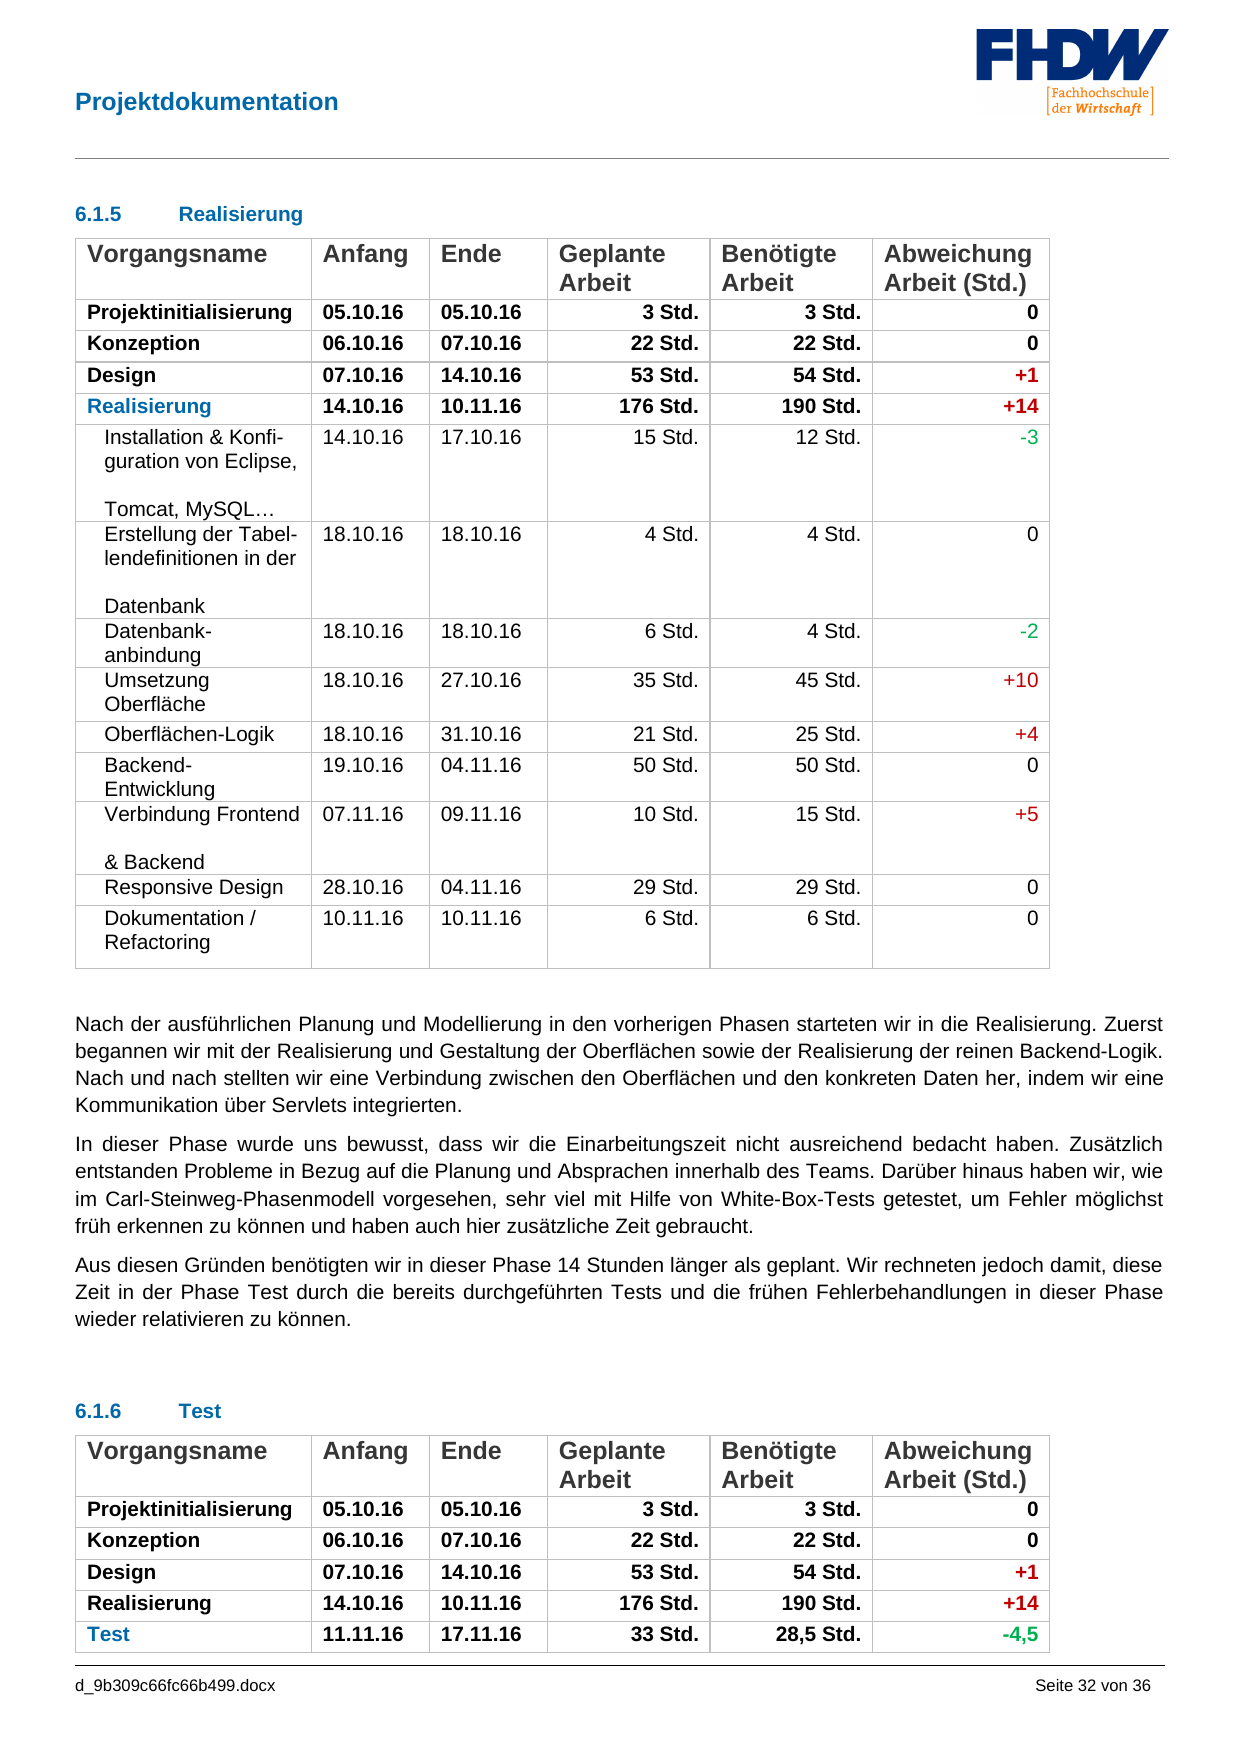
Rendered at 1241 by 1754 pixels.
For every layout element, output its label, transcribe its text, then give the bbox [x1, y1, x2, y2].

table_cell 19.10.16 [312, 753, 429, 801]
table_cell +1 [873, 363, 1049, 393]
table_cell 0 [873, 753, 1049, 801]
table_cell Projektinitialisierung [76, 300, 311, 330]
table_cell 4 Std. [711, 619, 872, 667]
table_cell 3 Std. [711, 1497, 872, 1527]
table_cell 18.10.16 [312, 522, 429, 618]
table_cell Test [76, 1622, 311, 1652]
table_cell 10.11.16 [312, 906, 429, 968]
table_cell 0 [873, 875, 1049, 905]
table_cell 14.10.16 [312, 425, 429, 521]
table_cell 04.11.16 [430, 875, 547, 905]
table_cell 3 Std. [548, 300, 709, 330]
table_cell Backend- Entwicklung [76, 753, 311, 801]
table_cell 05.10.16 [430, 300, 547, 330]
table_cell 10.11.16 [430, 394, 547, 424]
table_cell 18.10.16 [312, 619, 429, 667]
table_header Vorgangsname [76, 1436, 311, 1496]
table_cell +4 [873, 722, 1049, 752]
table_cell 29 Std. [548, 875, 709, 905]
table_cell 07.10.16 [312, 363, 429, 393]
table_cell 18.10.16 [430, 619, 547, 667]
table_cell Installation & Konfi- guration von Eclipse, Tomcat, MySQL… [76, 425, 311, 521]
table_cell 18.10.16 [312, 668, 429, 721]
table_cell +10 [873, 668, 1049, 721]
table_cell 07.10.16 [312, 1560, 429, 1590]
table_cell 11.11.16 [312, 1622, 429, 1652]
table_header Ende [430, 1436, 547, 1496]
table_cell 0 [873, 906, 1049, 968]
subtitle Realisierung [75, 199, 1165, 226]
table_cell 07.11.16 [312, 802, 429, 874]
table_cell 28.10.16 [312, 875, 429, 905]
table_cell 0 [873, 1528, 1049, 1558]
picture [976, 29, 1169, 116]
table_cell 0 [873, 331, 1049, 361]
table_cell 4 Std. [548, 522, 709, 618]
table_cell Erstellung der Tabel- lendefinitionen in der Datenbank [76, 522, 311, 618]
table_cell 53 Std. [548, 1560, 709, 1590]
table_cell +14 [873, 394, 1049, 424]
table_cell 29 Std. [711, 875, 872, 905]
table_cell 3 Std. [548, 1497, 709, 1527]
table_cell -4,5 [873, 1622, 1049, 1652]
table_cell 176 Std. [548, 1591, 709, 1621]
text In dieser Phase wurde uns bewusst, dass wir die Einarbeitungszeit nicht ausreichend bedacht haben. Zusätzlich entstanden Probleme in Bezug auf die Planung und Absprachen innerhalb des Teams. Darüber hinaus haben wir, wie im Carl-Steinweg-Phasenmodell vorgesehen, sehr viel mit Hilfe von White-Box-Tests getestet, um Fehler möglichst früh erkennen zu können und haben auch hier zusätzliche Zeit gebraucht. [75, 1129, 1165, 1237]
table_cell -2 [873, 619, 1049, 667]
table_cell 15 Std. [711, 802, 872, 874]
table_cell 0 [873, 522, 1049, 618]
table_header Benötigte Arbeit [711, 1436, 872, 1496]
table_cell 17.11.16 [430, 1622, 547, 1652]
table_cell 28,5 Std. [711, 1622, 872, 1652]
table_cell 54 Std. [711, 1560, 872, 1590]
table_cell 14.10.16 [312, 1591, 429, 1621]
table_cell 6 Std. [548, 619, 709, 667]
table_cell 25 Std. [711, 722, 872, 752]
table_cell +5 [873, 802, 1049, 874]
table_cell 0 [873, 300, 1049, 330]
table_cell Verbindung Frontend & Backend [76, 802, 311, 874]
table_cell Umsetzung Oberfläche [76, 668, 311, 721]
table_cell Realisierung [76, 1591, 311, 1621]
table_cell 07.10.16 [430, 1528, 547, 1558]
table_cell Design [76, 363, 311, 393]
table_cell 04.11.16 [430, 753, 547, 801]
table_cell 22 Std. [548, 1528, 709, 1558]
table_cell 22 Std. [548, 331, 709, 361]
table_cell 10 Std. [548, 802, 709, 874]
table_header Anfang [312, 239, 429, 299]
table_cell 05.10.16 [312, 1497, 429, 1527]
table_header Geplante Arbeit [548, 1436, 709, 1496]
table_cell 12 Std. [711, 425, 872, 521]
table_cell 50 Std. [548, 753, 709, 801]
table_cell 15 Std. [548, 425, 709, 521]
table_header Geplante Arbeit [548, 239, 709, 299]
table_cell 4 Std. [711, 522, 872, 618]
table_cell 18.10.16 [430, 522, 547, 618]
table_cell 07.10.16 [430, 331, 547, 361]
table_cell +14 [873, 1591, 1049, 1621]
table_cell 6 Std. [548, 906, 709, 968]
text Nach der ausführlichen Planung und Modellierung in den vorherigen Phasen starteten wir in die Realisierung. Zuerst begannen wir mit der Realisierung und Gestaltung der Oberflächen sowie der Realisierung der reinen Backend-Logik. Nach und nach stellten wir eine Verbindung zwischen den Oberflächen und den konkreten Daten her, indem wir eine Kommunikation über Servlets integrierten. [75, 1008, 1165, 1117]
table_header Vorgangsname [76, 239, 311, 299]
table_cell Dokumentation / Refactoring [76, 906, 311, 968]
table_cell 14.10.16 [312, 394, 429, 424]
table_cell 176 Std. [548, 394, 709, 424]
table_cell 06.10.16 [312, 331, 429, 361]
table_cell 10.11.16 [430, 906, 547, 968]
table_header Anfang [312, 1436, 429, 1496]
table_cell 21 Std. [548, 722, 709, 752]
table_header Benötigte Arbeit [711, 239, 872, 299]
table_cell Oberflächen-Logik [76, 722, 311, 752]
table_cell 0 [873, 1497, 1049, 1527]
table_cell 54 Std. [711, 363, 872, 393]
table_cell Projektinitialisierung [76, 1497, 311, 1527]
table_cell Datenbank- anbindung [76, 619, 311, 667]
table_cell +1 [873, 1560, 1049, 1590]
table_cell 190 Std. [711, 394, 872, 424]
table_cell 6 Std. [711, 906, 872, 968]
table_cell 17.10.16 [430, 425, 547, 521]
table_cell 33 Std. [548, 1622, 709, 1652]
table_cell 45 Std. [711, 668, 872, 721]
table_cell 18.10.16 [312, 722, 429, 752]
table_cell 05.10.16 [312, 300, 429, 330]
table_header Ende [430, 239, 547, 299]
table_cell 53 Std. [548, 363, 709, 393]
table_cell -3 [873, 425, 1049, 521]
table_cell 31.10.16 [430, 722, 547, 752]
table_cell Design [76, 1560, 311, 1590]
table_cell 50 Std. [711, 753, 872, 801]
subtitle Test [75, 1396, 1165, 1423]
table_cell 05.10.16 [430, 1497, 547, 1527]
table_cell Konzeption [76, 1528, 311, 1558]
table_cell 14.10.16 [430, 363, 547, 393]
table_header Abweichung Arbeit (Std.) [873, 1436, 1049, 1496]
table_cell Realisierung [76, 394, 311, 424]
table_cell 22 Std. [711, 331, 872, 361]
table_cell 3 Std. [711, 300, 872, 330]
table_cell 06.10.16 [312, 1528, 429, 1558]
table_cell 09.11.16 [430, 802, 547, 874]
table_cell Responsive Design [76, 875, 311, 905]
table_cell 14.10.16 [430, 1560, 547, 1590]
table_cell 27.10.16 [430, 668, 547, 721]
table_cell 35 Std. [548, 668, 709, 721]
table_header Abweichung Arbeit (Std.) [873, 239, 1049, 299]
table_cell Konzeption [76, 331, 311, 361]
table_cell 22 Std. [711, 1528, 872, 1558]
table_cell 190 Std. [711, 1591, 872, 1621]
text Aus diesen Gründen benötigten wir in dieser Phase 14 Stunden länger als geplant. Wir rechneten jedoch damit, diese Zeit in der Phase Test durch die bereits durchgeführten Tests und die frühen Fehlerbehandlungen in dieser Phase wieder relativieren zu können. [75, 1250, 1165, 1331]
table_cell 10.11.16 [430, 1591, 547, 1621]
